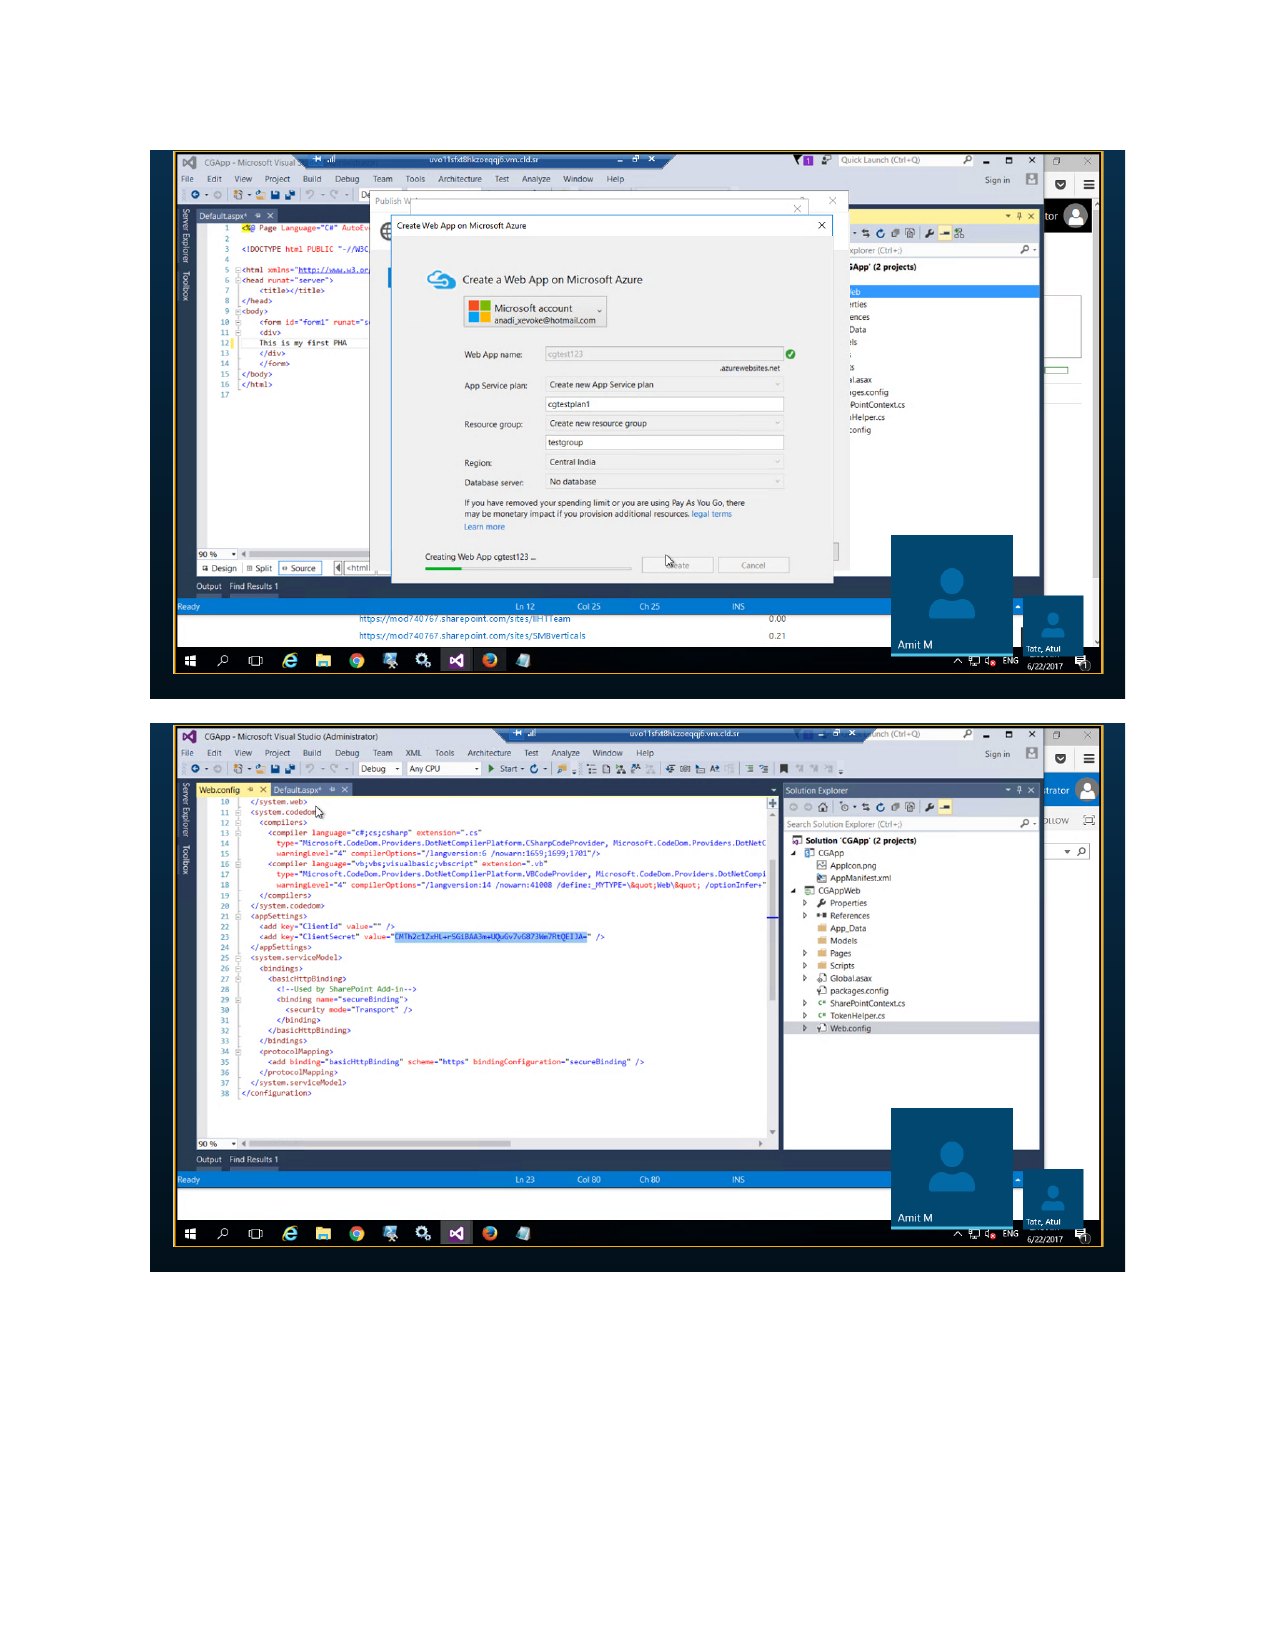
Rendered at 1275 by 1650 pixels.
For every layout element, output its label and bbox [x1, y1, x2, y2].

picture [150, 150, 1125, 699]
picture [150, 723, 1125, 1272]
